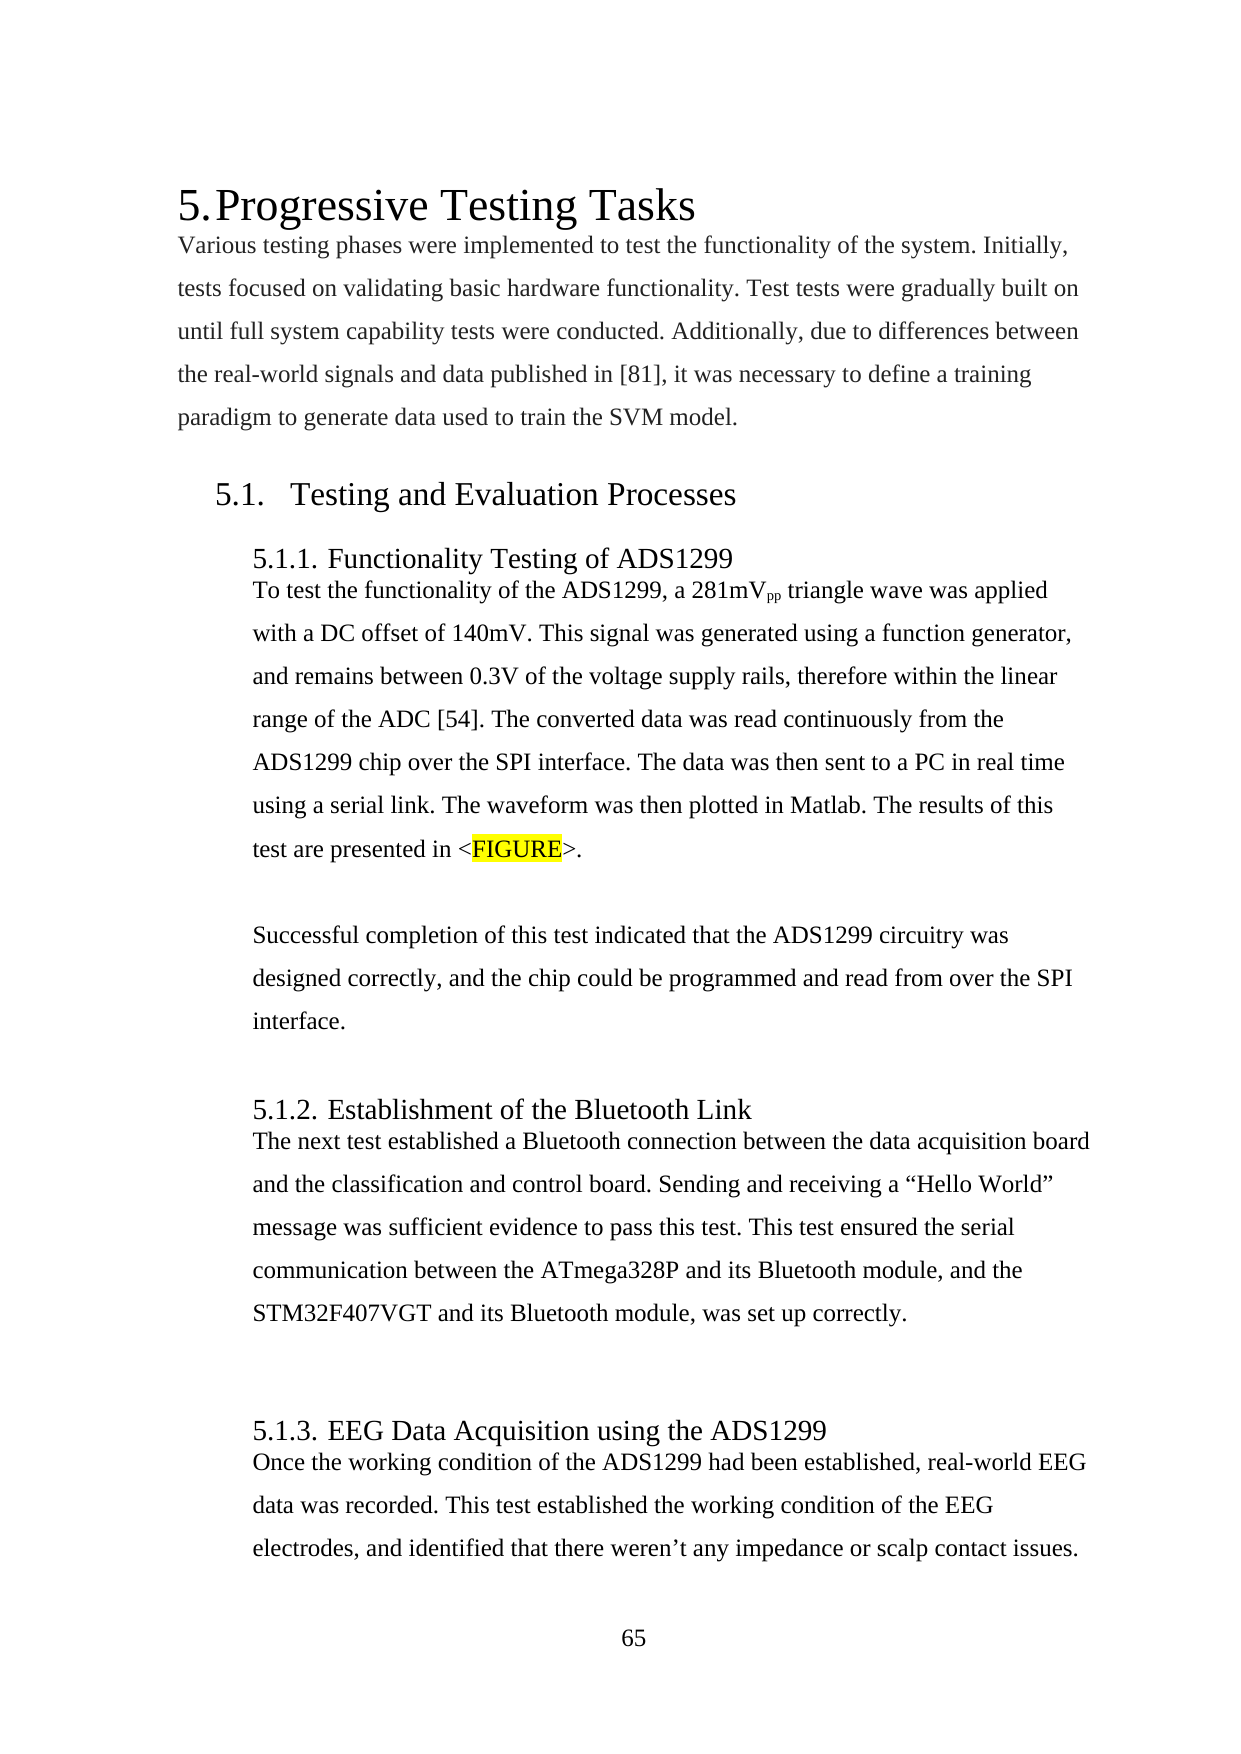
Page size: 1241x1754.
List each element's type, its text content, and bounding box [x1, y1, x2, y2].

subtitle Testing and Evaluation Processes [215, 474, 1090, 513]
text Successful completion of this test indicated that the ADS1299 circuitry was designed correctly, and the chip could be programmed and read from over the SPI interface. [252, 920, 1090, 1035]
subtitle Progressive Testing Tasks [177, 177, 1090, 230]
text Various testing phases were implemented to test the functionality of the system. Initially, tests focused on validating basic hardware functionality. Test tests were gradually built on until full system capability tests were conducted. Additionally, due to differences between the real-world signals and data published in [81], it was necessary to define a training paradigm to generate data used to train the SVM model. [177, 230, 1090, 431]
subtitle EEG Data Acquisition using the ADS1299 [252, 1413, 1090, 1447]
text The next test established a Bluetooth connection between the data acquisition board and the classification and control board. Sending and receiving a “Hello World” message was sufficient evidence to pass this test. This test ensured the serial communication between the ATmega328P and its Bluetooth module, and the STM32F407VGT and its Bluetooth module, was set up correctly. [252, 1126, 1090, 1327]
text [252, 1447, 1090, 1562]
subtitle Functionality Testing of ADS1299 [252, 541, 1090, 575]
text To test the functionality of the ADS1299, a 281mVpp triangle wave was applied with a DC offset of 140mV. This signal was generated using a function generator, and remains between 0.3V of the voltage supply rails, therefore within the linear range of the ADC [54]. The converted data was read continuously from the ADS1299 chip over the SPI interface. The data was then sent to a PC in real time using a serial link. The waveform was then plotted in Matlab. The results of this test are presented in <FIGURE>. [252, 575, 1090, 862]
subtitle Establishment of the Bluetooth Link [252, 1092, 1090, 1126]
